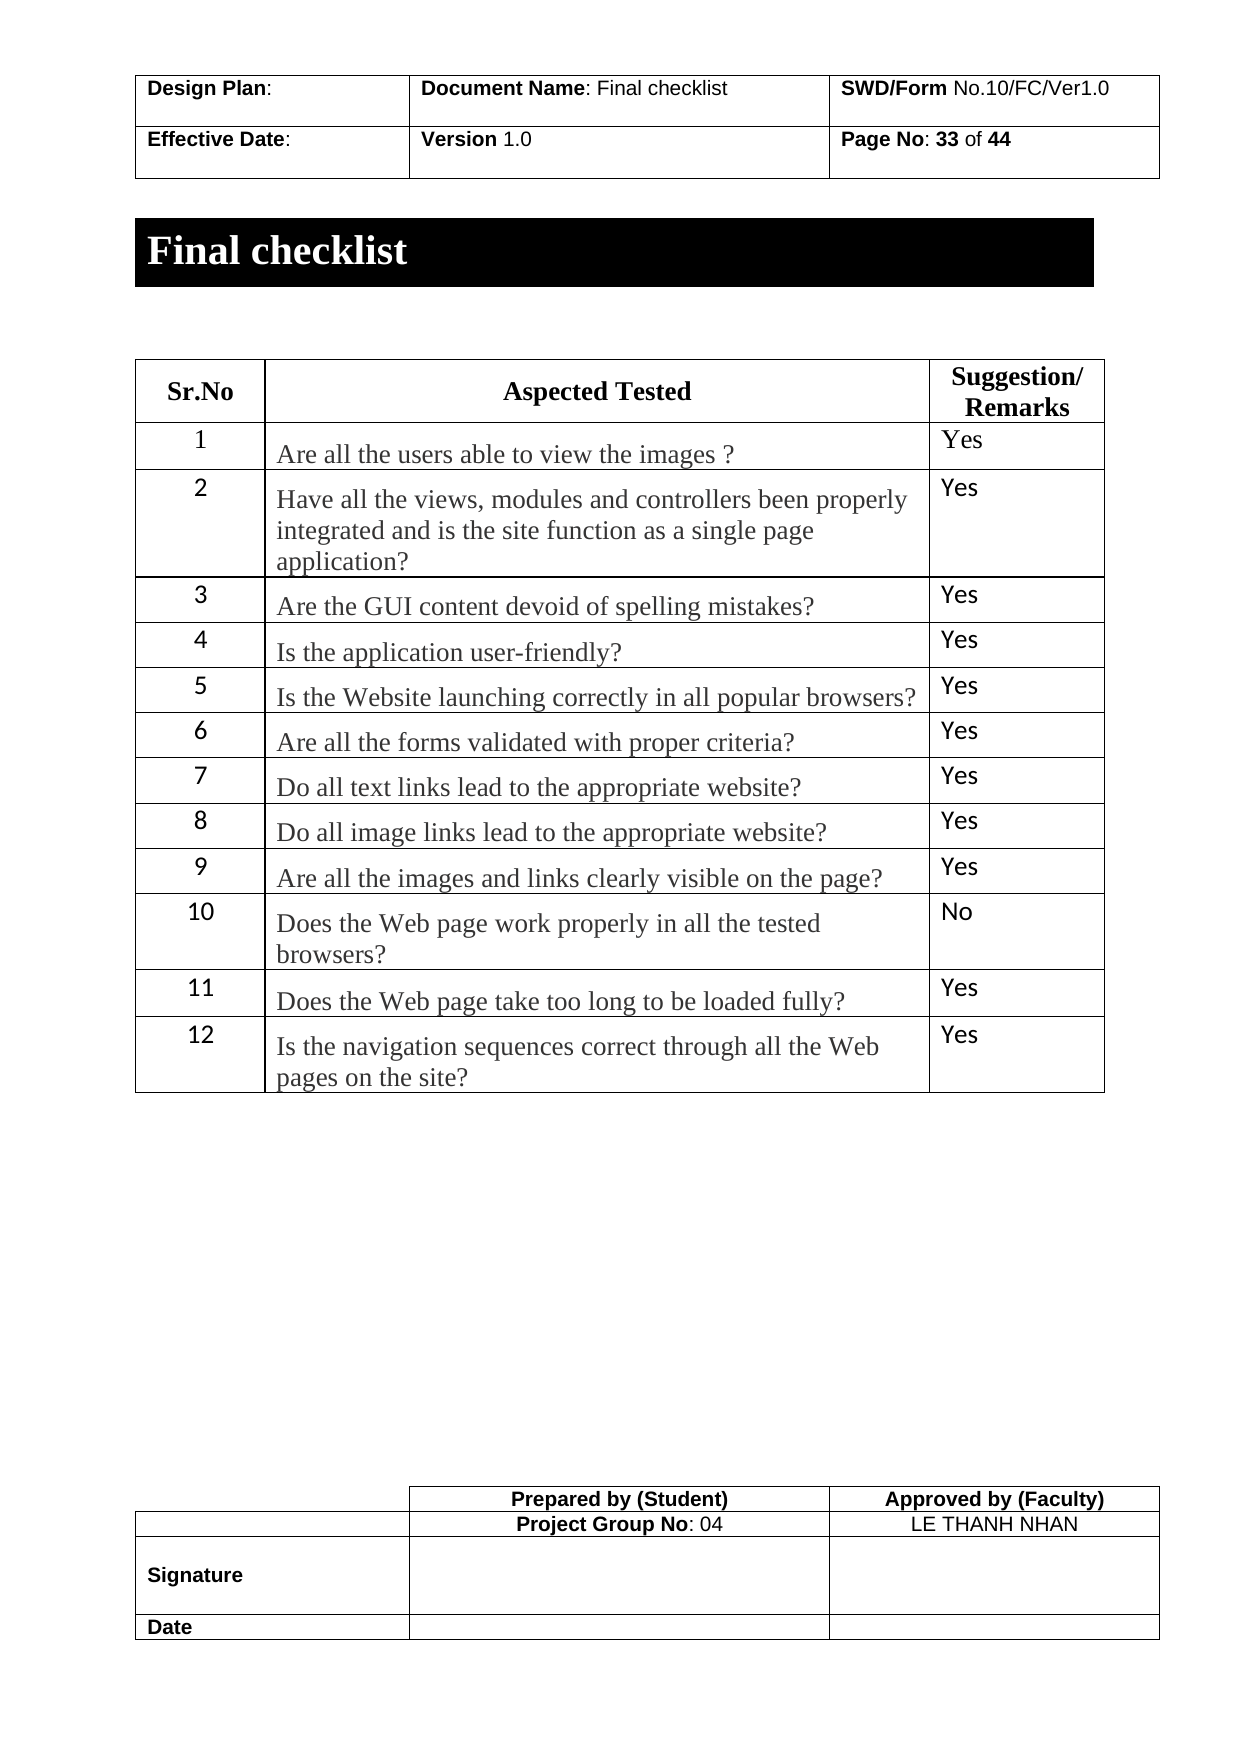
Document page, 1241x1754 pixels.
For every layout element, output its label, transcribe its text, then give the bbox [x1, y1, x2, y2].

table_cell Yes [930, 668, 1104, 712]
table_cell Yes [930, 423, 1104, 469]
table_cell Is the navigation sequences correct through all the Web pages on the site? [266, 1017, 929, 1092]
table_cell 4 [136, 623, 264, 667]
table_cell 6 [136, 713, 264, 757]
table_cell Have all the views, modules and controllers been properly integrated and is the site function as a single page application? [266, 470, 929, 576]
table_cell 7 [136, 758, 264, 802]
table_cell 12 [136, 1017, 264, 1092]
table_cell 3 [136, 578, 264, 622]
table_cell Yes [930, 804, 1104, 848]
table_cell 1 [136, 423, 264, 469]
table_cell Yes [930, 470, 1104, 576]
table_header Final checklist [136, 219, 1093, 286]
table_cell Yes [930, 578, 1104, 622]
table_cell 8 [136, 804, 264, 848]
table_cell Do all text links lead to the appropriate website? [266, 758, 929, 802]
table_cell 5 [136, 668, 264, 712]
table_cell Are the GUI content devoid of spelling mistakes? [266, 578, 929, 622]
table_cell No [930, 894, 1104, 969]
table_cell Is the Website launching correctly in all popular browsers? [266, 668, 929, 712]
table_cell 11 [136, 970, 264, 1016]
table_header Aspected Tested [266, 360, 929, 422]
table_cell Are all the forms validated with proper criteria? [266, 713, 929, 757]
table_cell Yes [930, 1017, 1104, 1092]
table_cell 10 [136, 894, 264, 969]
table_cell 2 [136, 470, 264, 576]
table_cell Does the Web page take too long to be loaded fully? [266, 970, 929, 1016]
table_cell Does the Web page work properly in all the tested browsers? [266, 894, 929, 969]
table_cell Yes [930, 849, 1104, 893]
table_cell Yes [930, 758, 1104, 802]
table_header Sr.No [136, 360, 264, 422]
table_cell Do all image links lead to the appropriate website? [266, 804, 929, 848]
table_header Suggestion/ Remarks [930, 360, 1104, 422]
table_cell Yes [930, 713, 1104, 757]
table_cell Yes [930, 970, 1104, 1016]
table_cell Yes [930, 623, 1104, 667]
table_cell 9 [136, 849, 264, 893]
table_cell Are all the users able to view the images ? [266, 423, 929, 469]
table_cell Is the application user-friendly? [266, 623, 929, 667]
table_cell Are all the images and links clearly visible on the page? [266, 849, 929, 893]
